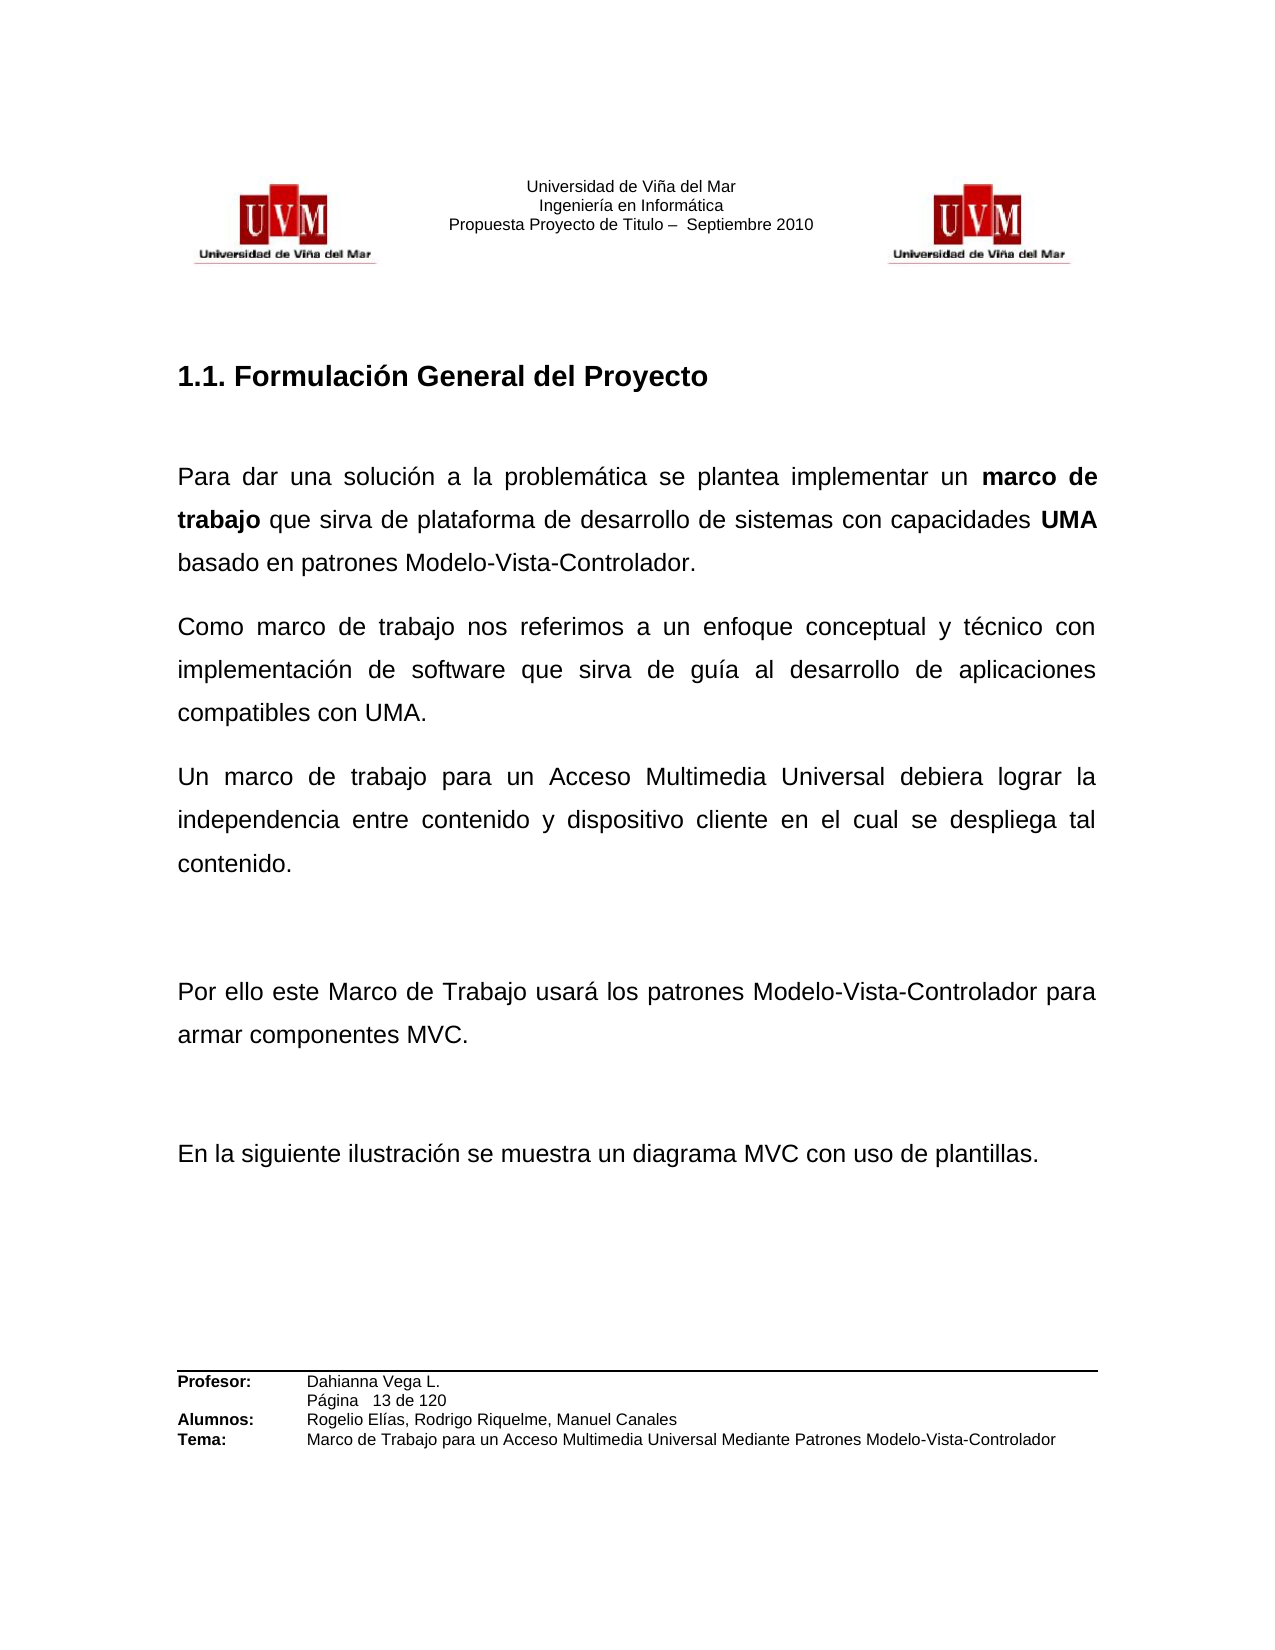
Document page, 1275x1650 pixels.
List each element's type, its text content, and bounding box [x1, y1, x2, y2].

picture [871, 176, 1084, 267]
text Por ello este Marco de Trabajo usará los patrones Modelo-Vista-Controlador para armar componentes MVC. [177, 977, 1098, 1048]
picture [177, 176, 390, 267]
text Para dar una solución a la problemática se plantea implementar un marco de trabajo que sirva de plataforma de desarrollo de sistemas con capacidades UMA basado en patrones Modelo-Vista-Controlador. [177, 462, 1098, 577]
text Un marco de trabajo para un Acceso Multimedia Universal debiera lograr la independencia entre contenido y dispositivo cliente en el cual se despliega tal contenido. [177, 762, 1098, 877]
text Como marco de trabajo nos referimos a un enfoque conceptual y técnico con implementación de software que sirva de guía al desarrollo de aplicaciones compatibles con UMA. [177, 612, 1098, 727]
subtitle 1.1. Formulación General del Proyecto [177, 359, 1098, 392]
text En la siguiente ilustración se muestra un diagrama MVC con uso de plantillas. [177, 1139, 1098, 1168]
